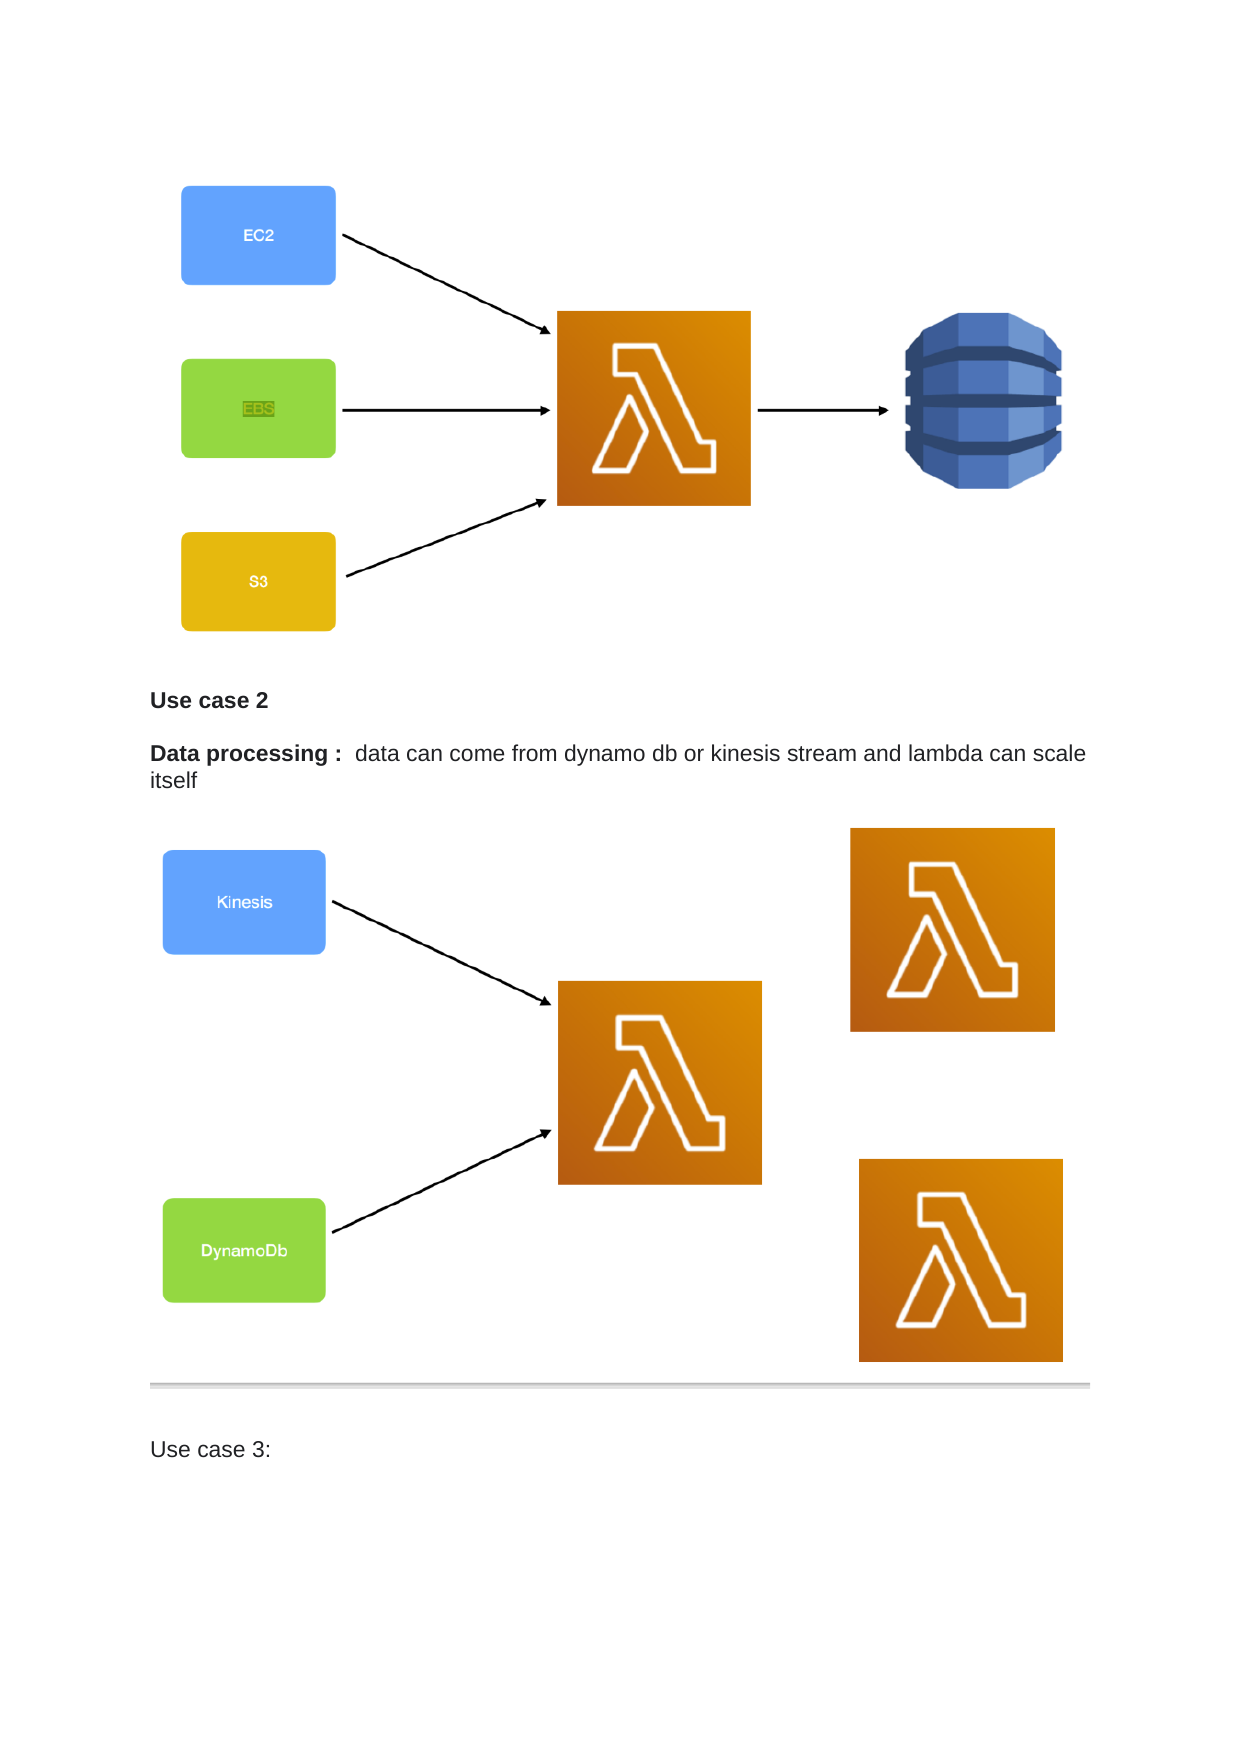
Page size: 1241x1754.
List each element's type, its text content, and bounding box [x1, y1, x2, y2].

picture [150, 176, 1091, 662]
text Data processing : data can come from dynamo db or kinesis stream and lambda can scale itself [150, 740, 1090, 793]
text Use case 3: [150, 1436, 1090, 1462]
text Use case 2 [150, 687, 1090, 714]
picture [150, 819, 1091, 1410]
